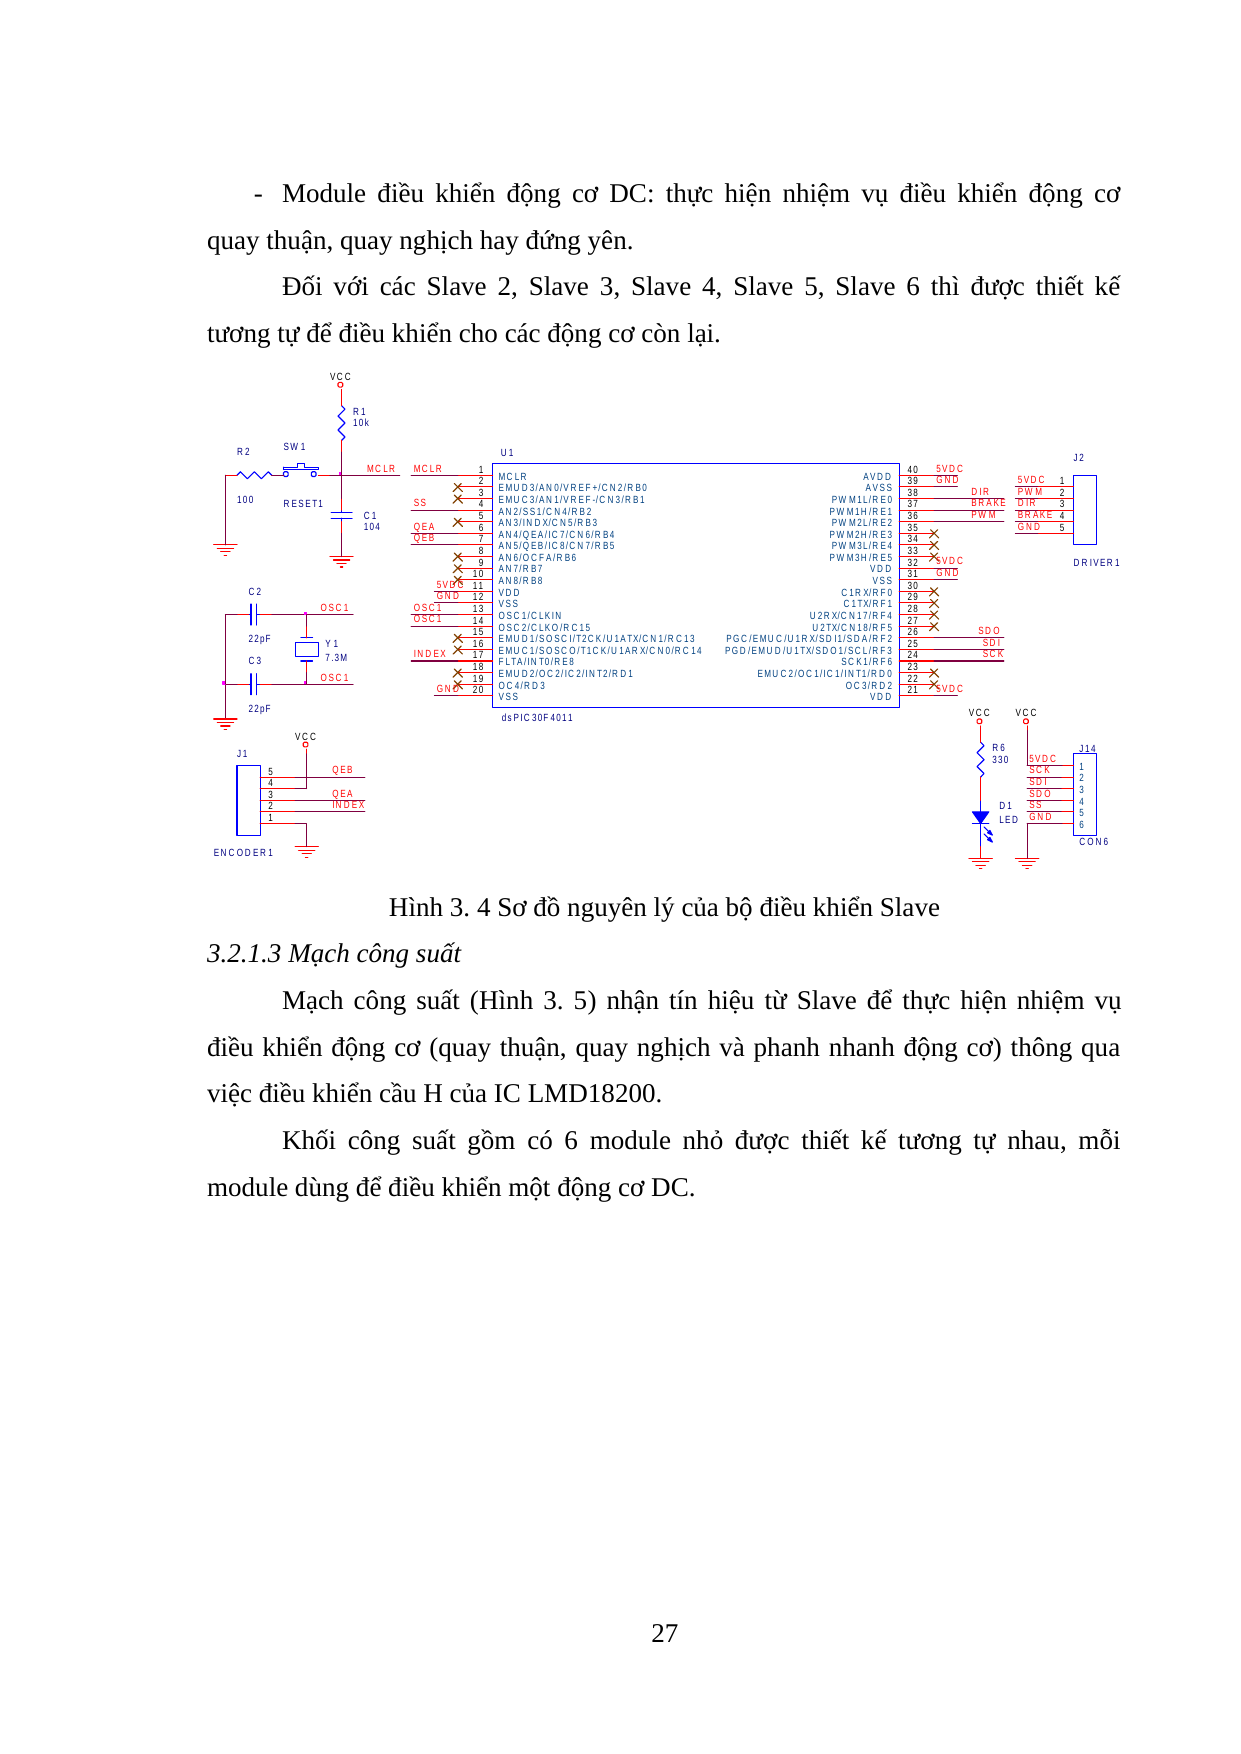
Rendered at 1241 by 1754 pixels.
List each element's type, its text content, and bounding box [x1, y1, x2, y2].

text 3.2.1.3 Mạch công suất [207, 937, 1122, 968]
text Mạch công suất (Hình 3.5) nhận tín hiệu từ Slave để thực hiện nhiệm vụ điều khiển động cơ (quay thuận, quay nghịch và phanh nhanh động cơ) thông qua việc điều khiển cầu H của IC LMD18200. [207, 984, 1122, 1108]
text Hình 3. 4 Sơ đồ nguyên lý của bộ điều khiển Slave [207, 891, 1122, 922]
list Module điều khiển động cơ DC: thực hiện nhiệm vụ điều khiển động cơ quay thuận, quay nghịch hay đứng yên. [207, 177, 1122, 255]
text Đối với các Slave 2, Slave 3, Slave 4, Slave 5, Slave 6 thì được thiết kế tương tự để điều khiển cho các động cơ còn lại. [207, 271, 1122, 348]
text Khối công suất gồm có 6 module nhỏ được thiết kế tương tự nhau, mỗi module dùng để điều khiển một động cơ DC. [207, 1124, 1122, 1202]
